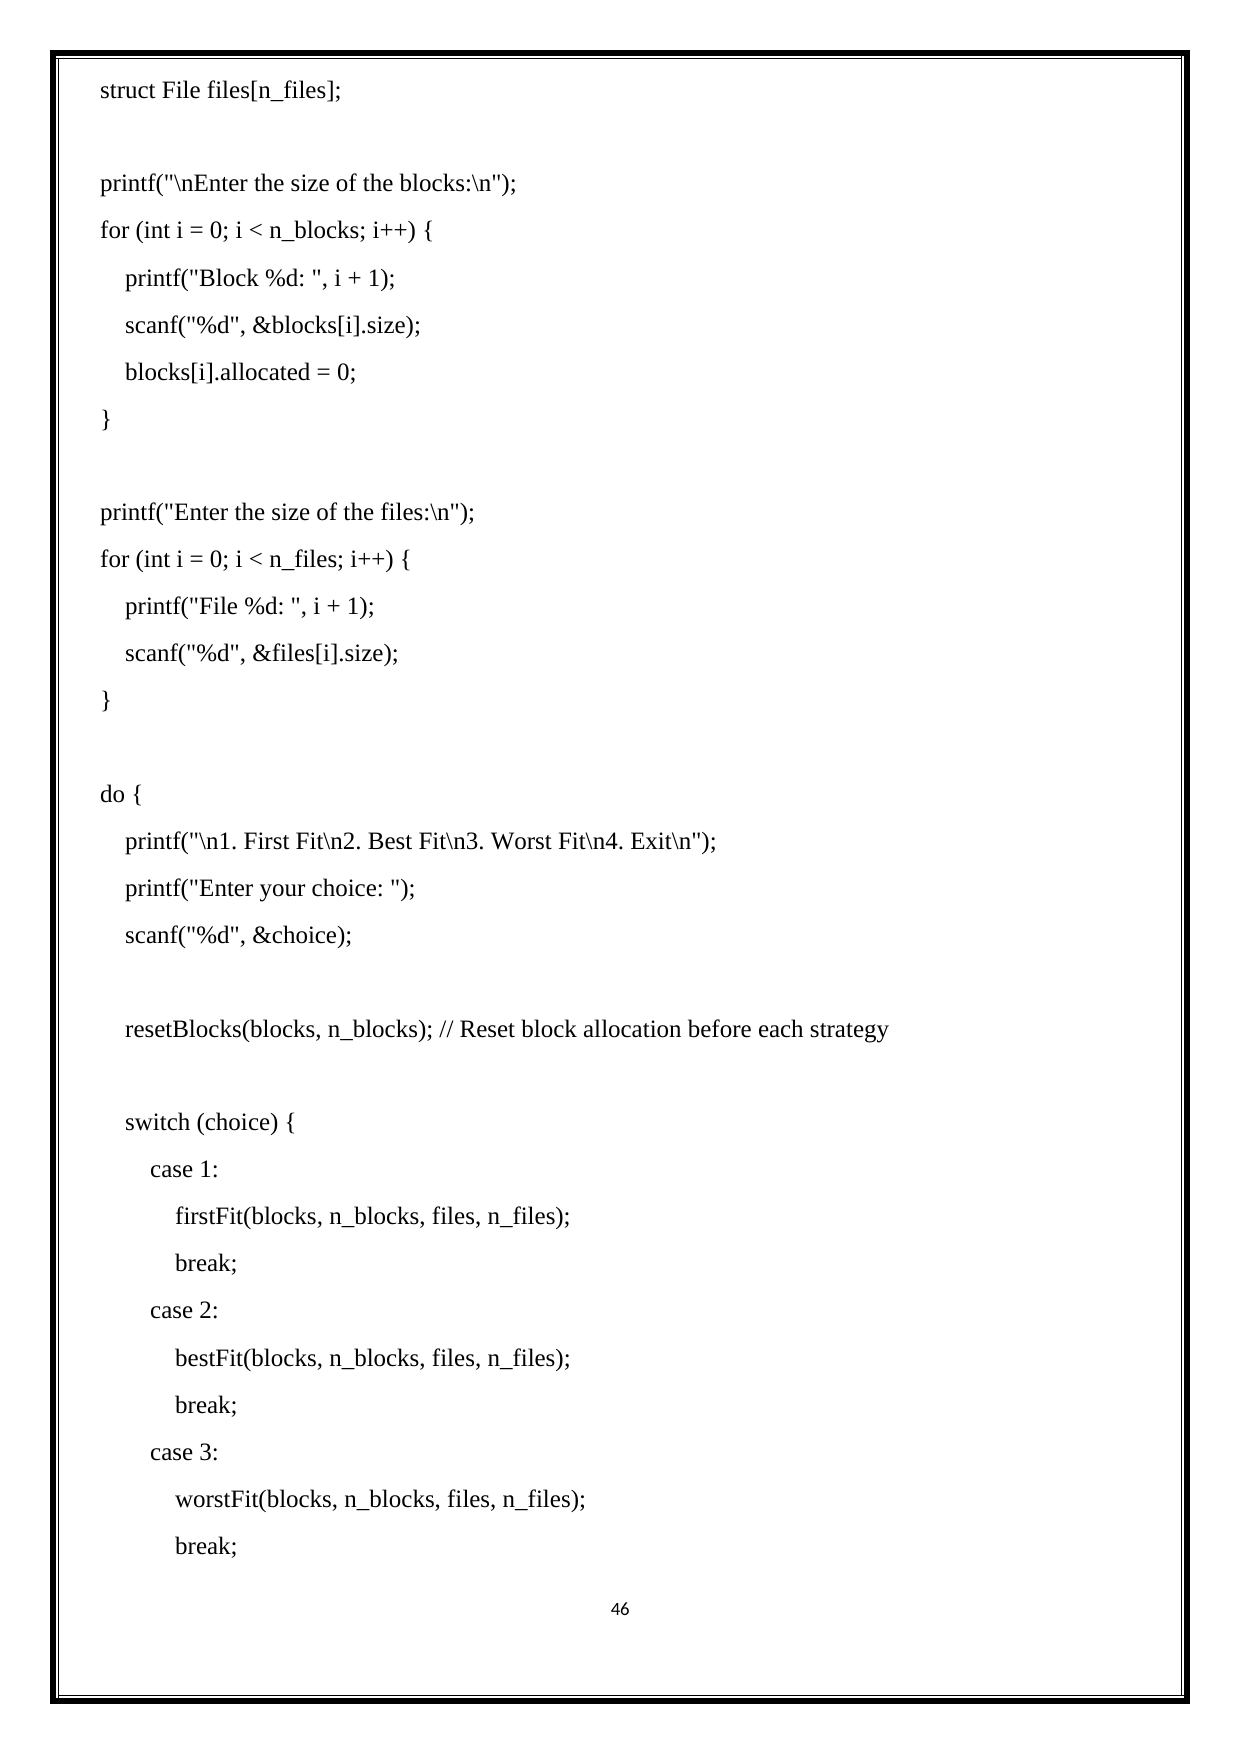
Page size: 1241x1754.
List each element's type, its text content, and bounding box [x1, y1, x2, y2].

text blocks[i].allocated = 0; [75, 357, 1165, 386]
text resetBlocks(blocks, n_blocks); // Reset block allocation before each strategy [75, 1014, 1165, 1042]
text break; [75, 1248, 1165, 1277]
text printf("Block %d: ", i + 1); [75, 263, 1165, 291]
text printf("\n1. First Fit\n2. Best Fit\n3. Worst Fit\n4. Exit\n"); [75, 826, 1165, 855]
text printf("Enter your choice: "); [75, 873, 1165, 902]
text printf("File %d: ", i + 1); [75, 591, 1165, 620]
text switch (choice) { [75, 1107, 1165, 1136]
text for (int i = 0; i < n_files; i++) { [75, 544, 1165, 573]
text break; [75, 1390, 1165, 1418]
text case 1: [75, 1154, 1165, 1183]
text do { [75, 779, 1165, 808]
text printf("Enter the size of the files:\n"); [75, 497, 1165, 526]
text scanf("%d", &files[i].size); [75, 638, 1165, 667]
text struct File files[n_files]; [75, 75, 1165, 104]
text scanf("%d", &choice); [75, 920, 1165, 949]
text break; [75, 1531, 1165, 1560]
text firstFit(blocks, n_blocks, files, n_files); [75, 1201, 1165, 1230]
text } [75, 686, 1165, 714]
text bestFit(blocks, n_blocks, files, n_files); [75, 1343, 1165, 1371]
text case 3: [75, 1437, 1165, 1466]
text for (int i = 0; i < n_blocks; i++) { [75, 216, 1165, 244]
text worstFit(blocks, n_blocks, files, n_files); [75, 1484, 1165, 1513]
text scanf("%d", &blocks[i].size); [75, 310, 1165, 338]
text case 2: [75, 1296, 1165, 1324]
text printf("\nEnter the size of the blocks:\n"); [75, 168, 1165, 197]
text } [75, 404, 1165, 433]
